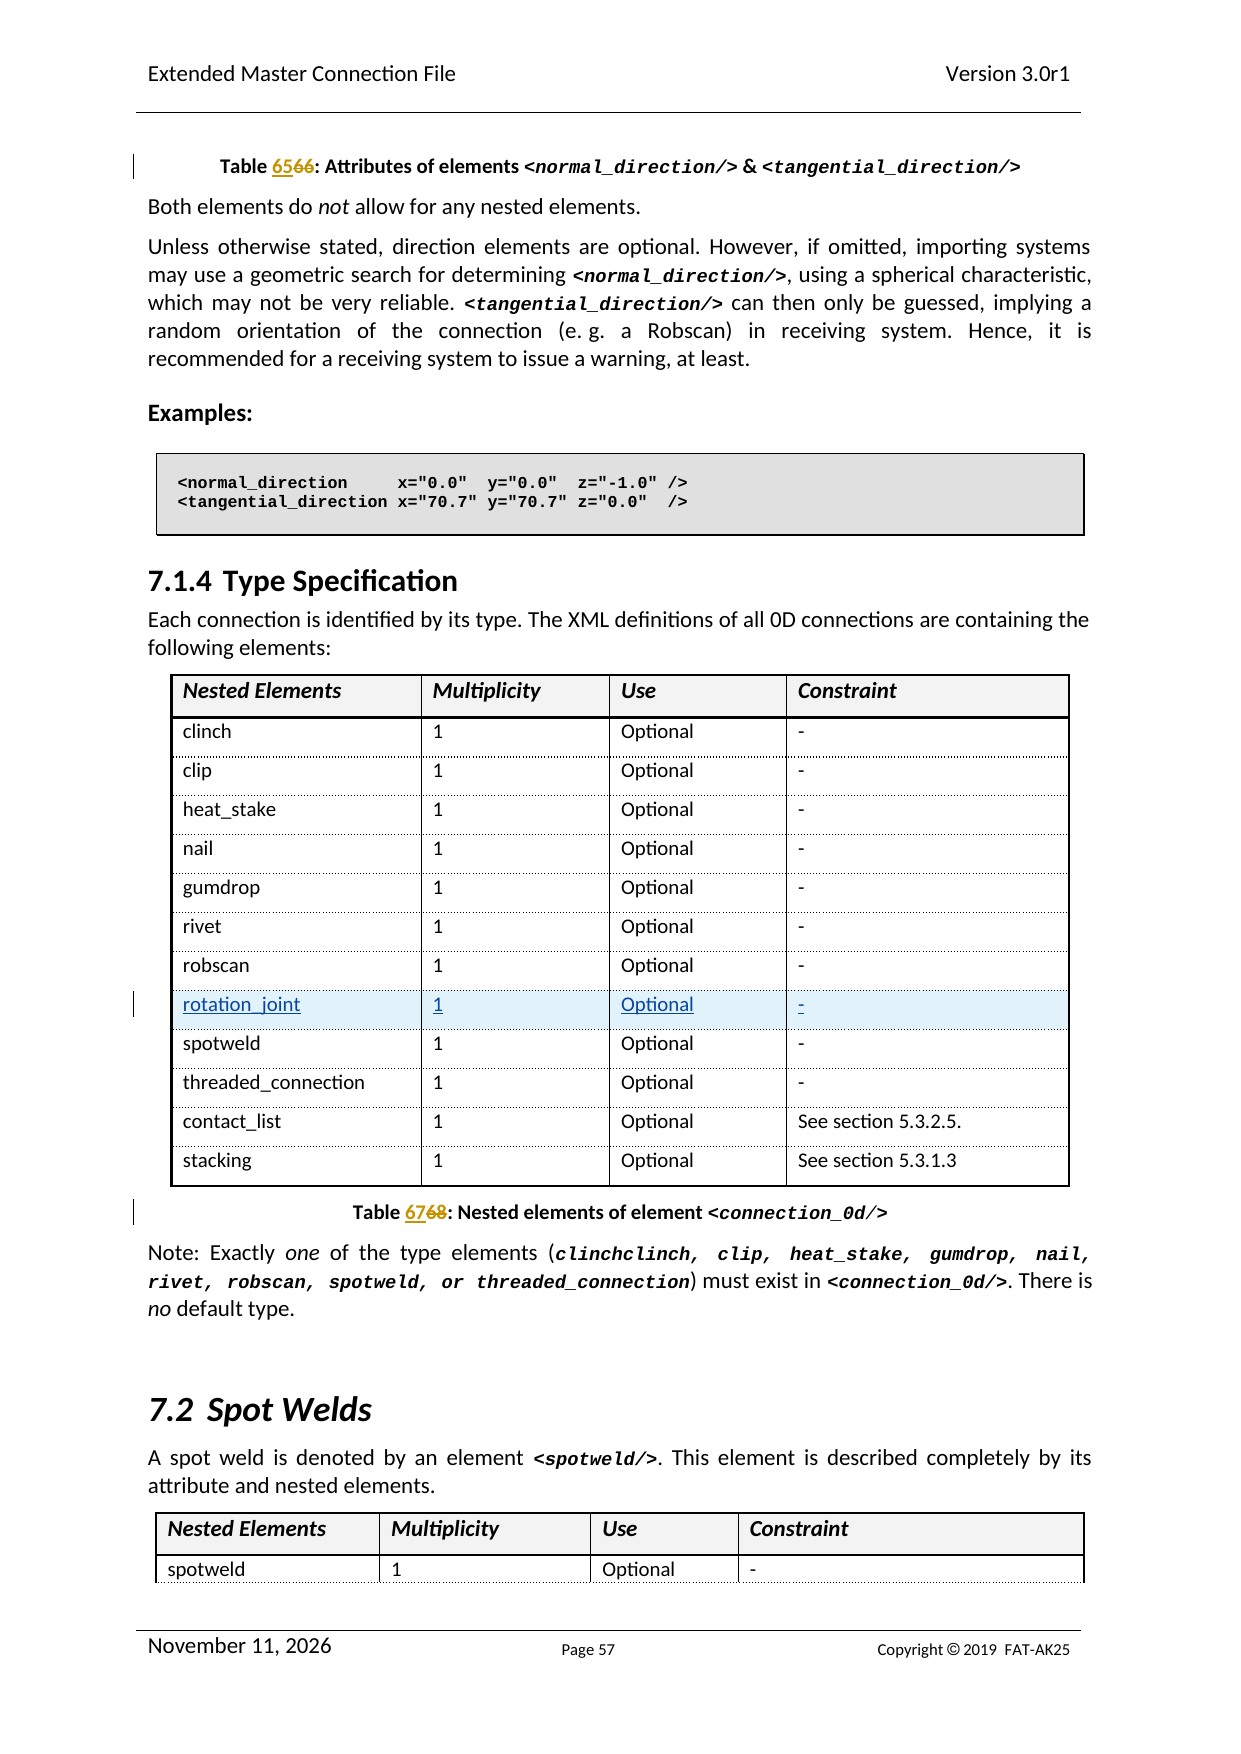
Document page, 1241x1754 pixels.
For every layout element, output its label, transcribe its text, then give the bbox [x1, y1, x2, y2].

text A spot weld is denoted by an element <spotweld/>. This element is described completely by its attribute and nested elements. [148, 1443, 1092, 1499]
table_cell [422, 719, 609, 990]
subtitle Type Specification [148, 561, 1092, 599]
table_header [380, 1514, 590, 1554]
text Both elements do not allow for any nested elements. [148, 192, 1092, 220]
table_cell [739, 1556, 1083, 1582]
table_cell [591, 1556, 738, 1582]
subtitle Spot Welds [148, 1387, 1092, 1431]
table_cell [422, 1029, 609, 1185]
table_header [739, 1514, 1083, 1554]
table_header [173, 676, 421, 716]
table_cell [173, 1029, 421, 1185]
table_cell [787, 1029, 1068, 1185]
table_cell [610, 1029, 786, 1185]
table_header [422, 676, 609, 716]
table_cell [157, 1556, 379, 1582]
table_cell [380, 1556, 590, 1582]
text <tangential_direction x="70.7" y="70.7" z="0.0" /> [157, 491, 1083, 510]
text Examples: [148, 398, 1092, 428]
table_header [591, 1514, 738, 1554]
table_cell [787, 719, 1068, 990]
text Note: Exactly one of the type elements (clinchclinch, clip, heat_stake, gumdrop, nail, rivet, robscan, spotweld, or threaded_connection) must exist in <connection_0d/>. There is no default type. [148, 1238, 1092, 1322]
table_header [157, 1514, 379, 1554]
text Each connection is identified by its type. The XML definitions of all 0D connections are containing the following elements: [148, 605, 1092, 661]
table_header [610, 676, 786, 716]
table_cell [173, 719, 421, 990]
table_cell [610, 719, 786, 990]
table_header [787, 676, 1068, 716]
text Unless otherwise stated, direction elements are optional. However, if omitted, importing systems may use a geometric search for determining <normal_direction/>, using a spherical characteristic, which may not be very reliable. <tangential_direction/> can then only be guessed, implying a random orientation of the connection (e. g. a Robscan) in receiving system. Hence, it is recommended for a receiving system to issue a warning, at least. [148, 232, 1092, 373]
text <normal_direction x="0.0" y="0.0" z="-1.0" /> [157, 472, 1083, 491]
